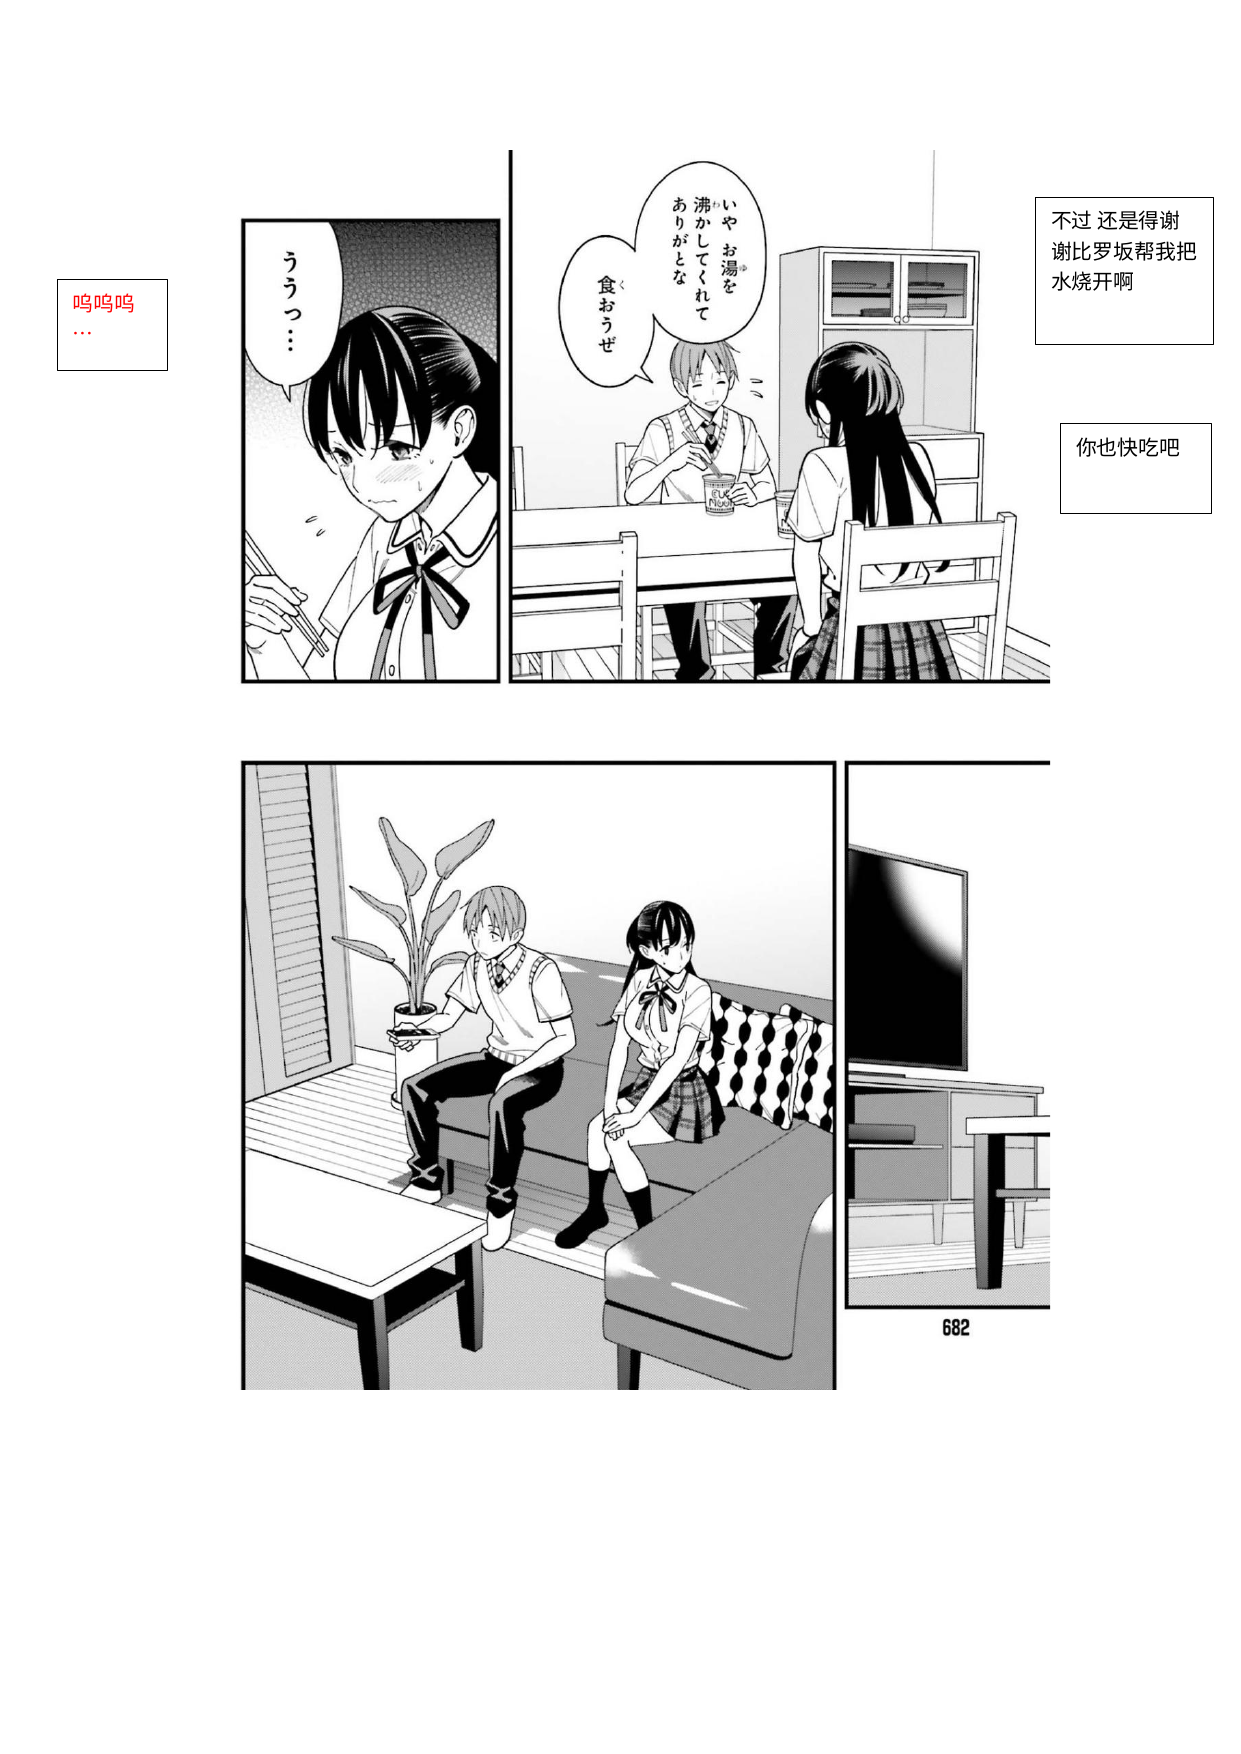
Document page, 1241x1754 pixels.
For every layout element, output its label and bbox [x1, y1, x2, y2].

picture [187, 150, 1051, 1390]
